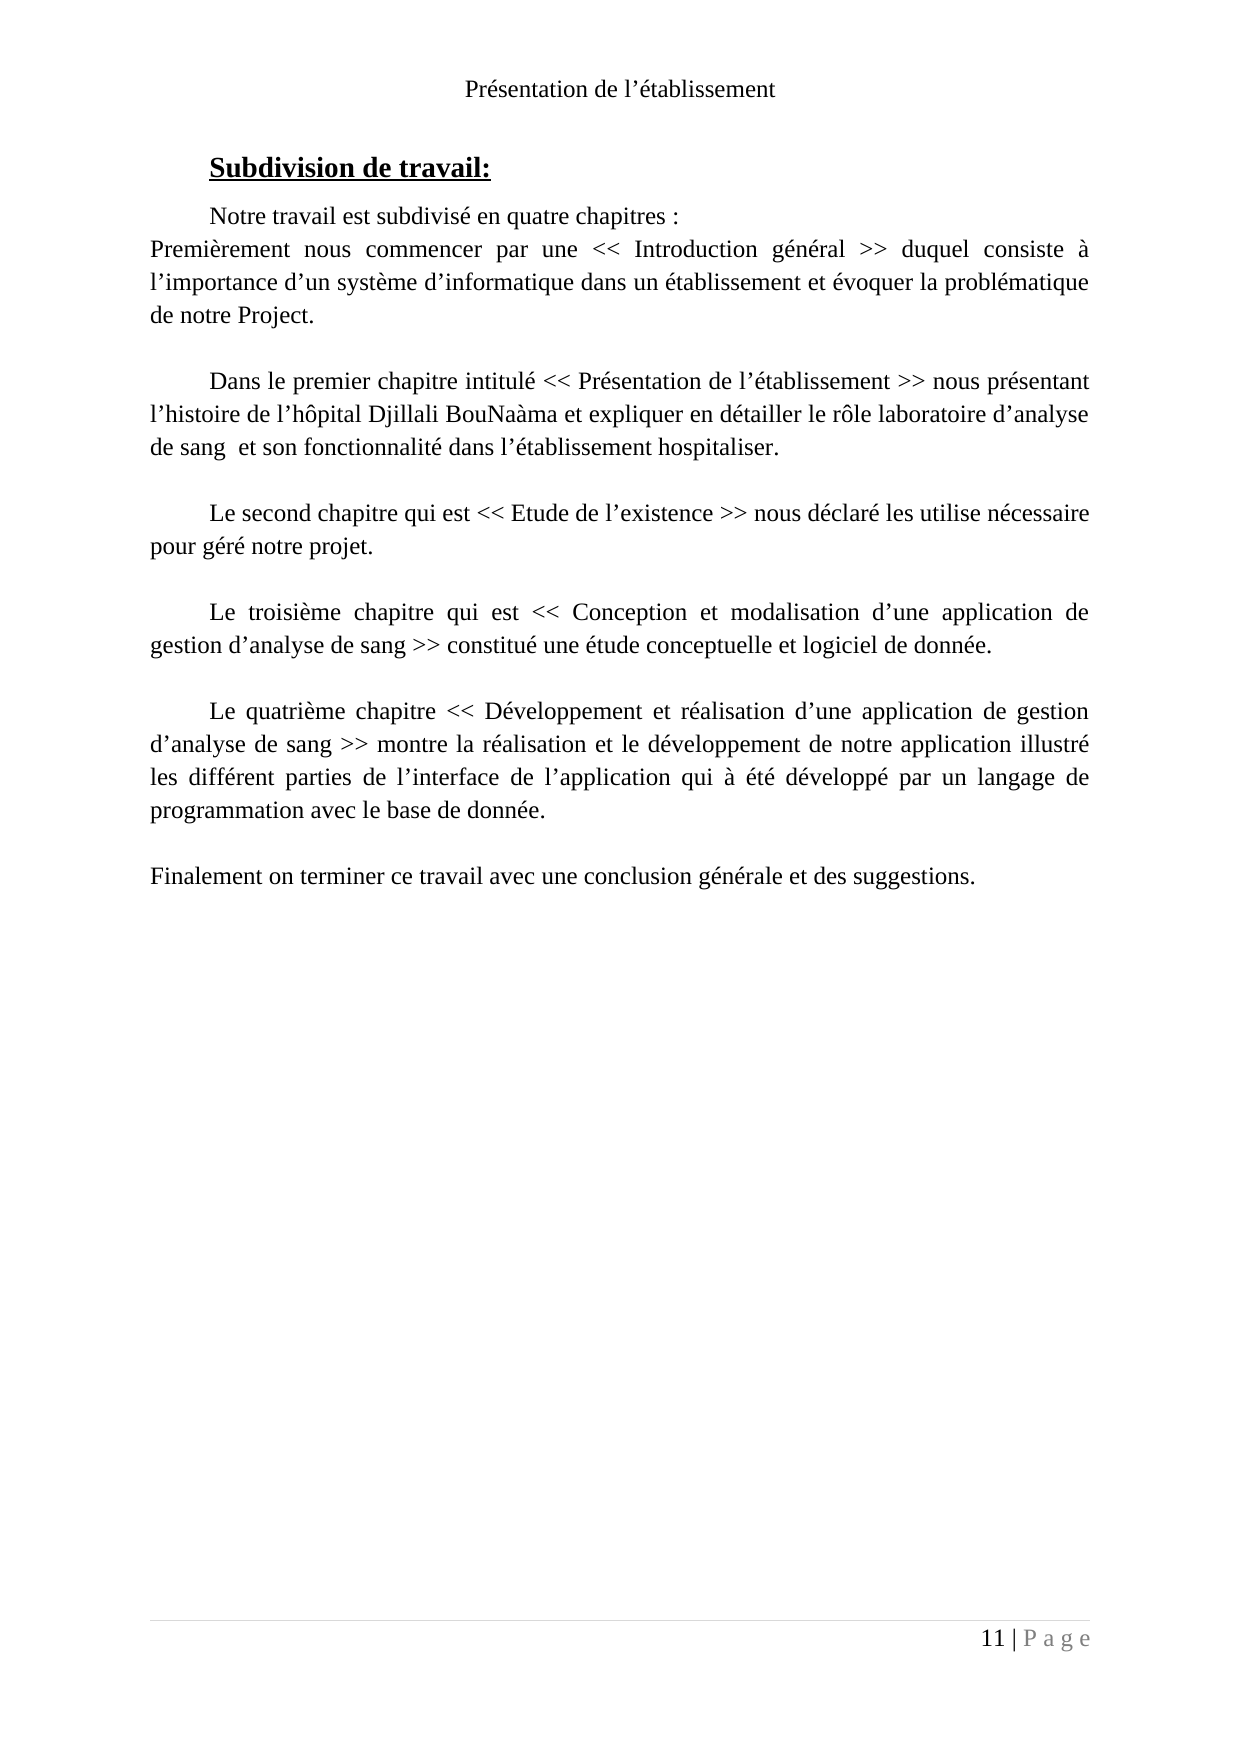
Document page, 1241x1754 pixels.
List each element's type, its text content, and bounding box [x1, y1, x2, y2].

text Dans le premier chapitre intitulé << Présentation de l’établissement >> nous présentant l’histoire de l’hôpital Djillali BouNaàma et expliquer en détailler le rôle laboratoire d’analyse de sang et son fonctionnalité dans l’établissement hospitaliser. [150, 366, 1090, 461]
text Le quatrième chapitre << Développement et réalisation d’une application de gestion d’analyse de sang >> montre la réalisation et le développement de notre application illustré les différent parties de l’interface de l’application qui à été développé par un langage de programmation avec le base de donnée. [150, 696, 1090, 824]
text Notre travail est subdivisé en quatre chapitres : [150, 201, 1090, 230]
text Le troisième chapitre qui est << Conception et modalisation d’une application de gestion d’analyse de sang >> constitué une étude conceptuelle et logiciel de donnée. [150, 597, 1090, 659]
text Premièrement nous commencer par une << Introduction général >> duquel consiste à l’importance d’un système d’informatique dans un établissement et évoquer la problématique de notre Project. [150, 234, 1090, 329]
list Subdivision de travail: [209, 150, 1090, 183]
text Finalement on terminer ce travail avec une conclusion générale et des suggestions. [150, 861, 1090, 890]
text Le second chapitre qui est << Etude de l’existence >> nous déclaré les utilise nécessaire pour géré notre projet. [150, 498, 1090, 560]
